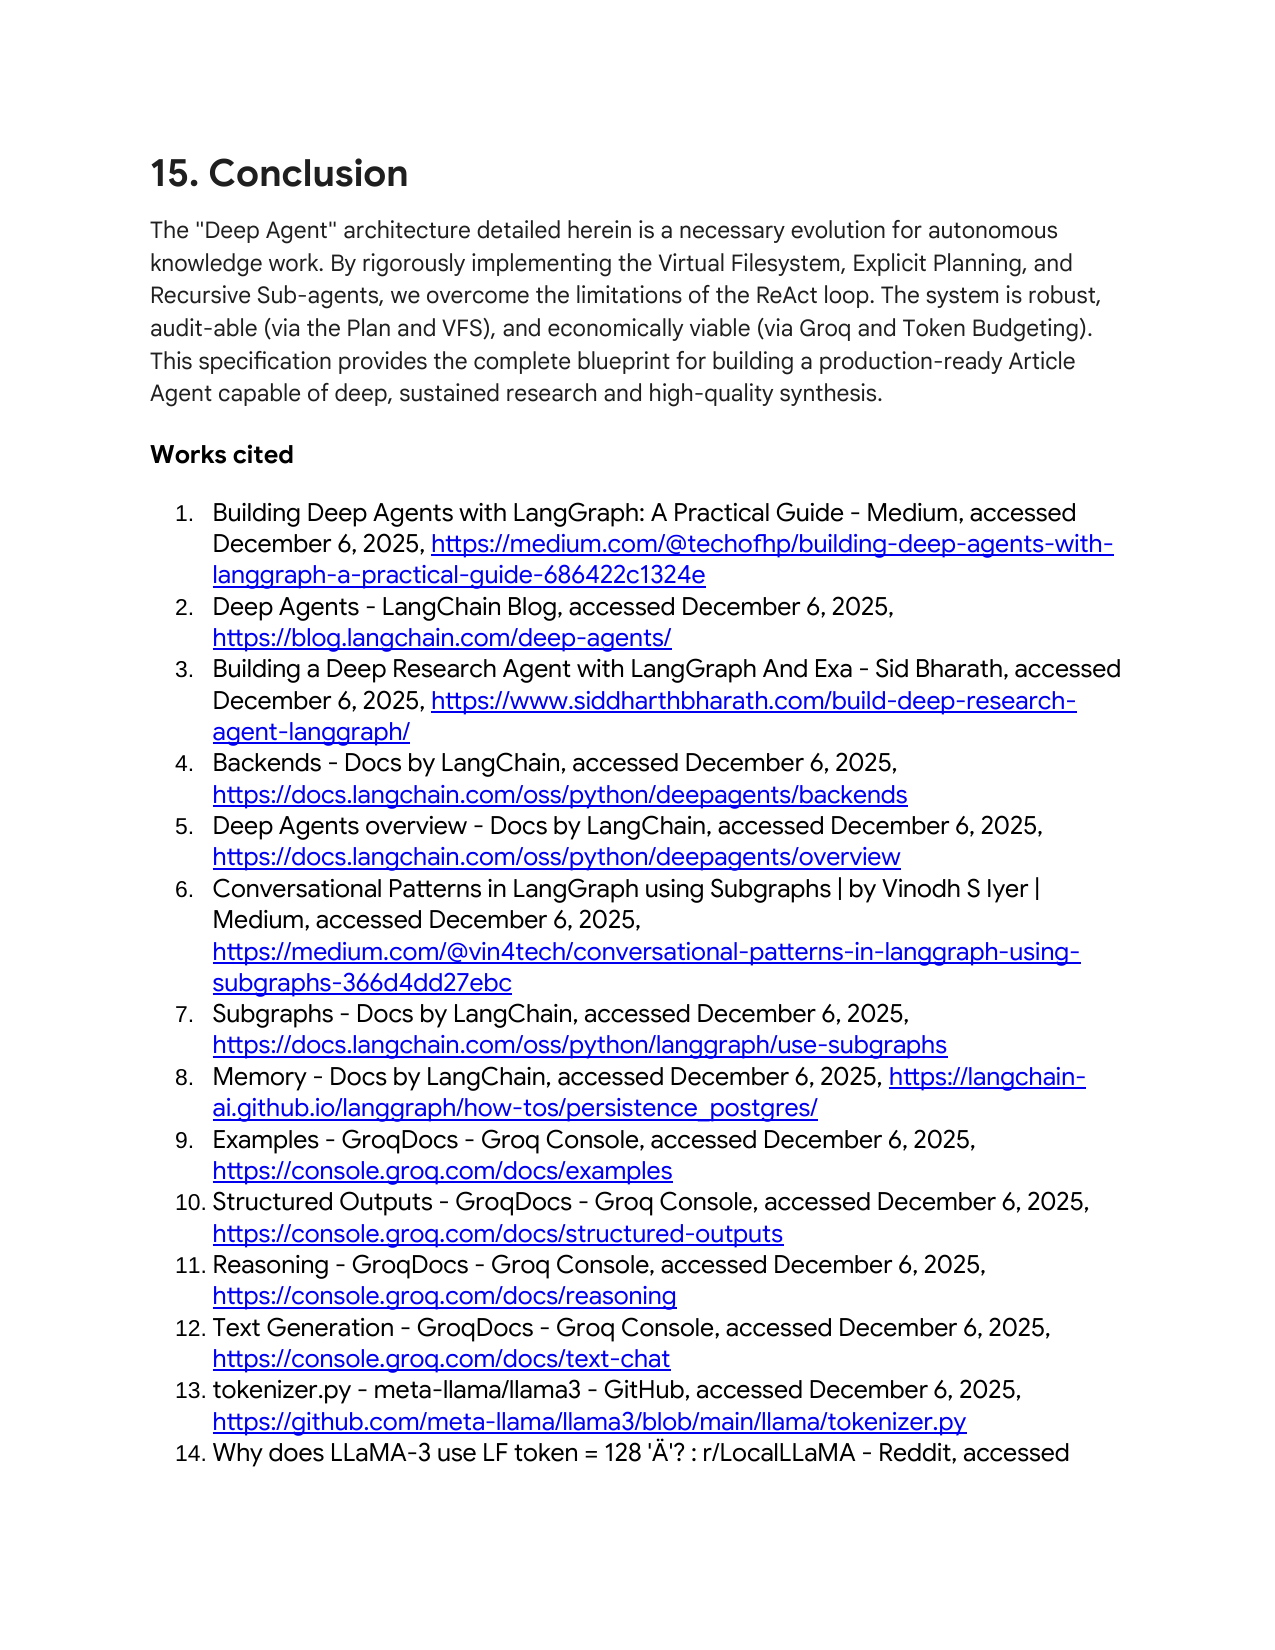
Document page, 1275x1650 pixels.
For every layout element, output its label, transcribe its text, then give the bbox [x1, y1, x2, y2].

list Subgraphs - Docs by LangChain, accessed December 6, 2025, https://docs.langchain.com/oss/python/langgraph/use-subgraphs [175, 998, 1125, 1061]
list Examples - GroqDocs - Groq Console, accessed December 6, 2025, https://console.groq.com/docs/examples [175, 1124, 1125, 1187]
list Deep Agents - LangChain Blog, accessed December 6, 2025, https://blog.langchain.com/deep-agents/ [175, 591, 1125, 653]
list Text Generation - GroqDocs - Groq Console, accessed December 6, 2025, https://console.groq.com/docs/text-chat [175, 1312, 1125, 1375]
subtitle Works cited [150, 439, 1125, 470]
list Building a Deep Research Agent with LangGraph And Exa - Sid Bharath, accessed December 6, 2025, https://www.siddharthbharath.com/build-deep-research-agent-langgraph/ [175, 653, 1125, 748]
list Deep Agents overview - Docs by LangChain, accessed December 6, 2025, https://docs.langchain.com/oss/python/deepagents/overview [175, 810, 1125, 873]
list Memory - Docs by LangChain, accessed December 6, 2025, https://langchain-ai.github.io/langgraph/how-tos/persistence_postgres/ [175, 1061, 1125, 1124]
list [175, 1437, 1125, 1469]
list Backends - Docs by LangChain, accessed December 6, 2025, https://docs.langchain.com/oss/python/deepagents/backends [175, 748, 1125, 810]
subtitle 15. Conclusion [150, 150, 1125, 197]
text The "Deep Agent" architecture detailed herein is a necessary evolution for autonomous knowledge work. By rigorously implementing the Virtual Filesystem, Explicit Planning, and Recursive Sub-agents, we overcome the limitations of the ReAct loop. The system is robust, audit-able (via the Plan and VFS), and economically viable (via Groq and Token Budgeting). This specification provides the complete blueprint for building a production-ready Article Agent capable of deep, sustained research and high-quality synthesis. [150, 216, 1125, 408]
list Reasoning - GroqDocs - Groq Console, accessed December 6, 2025, https://console.groq.com/docs/reasoning [175, 1249, 1125, 1312]
list Structured Outputs - GroqDocs - Groq Console, accessed December 6, 2025, https://console.groq.com/docs/structured-outputs [175, 1187, 1125, 1249]
list tokenizer.py - meta-llama/llama3 - GitHub, accessed December 6, 2025, https://github.com/meta-llama/llama3/blob/main/llama/tokenizer.py [175, 1375, 1125, 1437]
list Conversational Patterns in LangGraph using Subgraphs | by Vinodh S Iyer | Medium, accessed December 6, 2025, https://medium.com/@vin4tech/conversational-patterns-in-langgraph-using-subgraphs-366d4dd27ebc [175, 873, 1125, 998]
list Building Deep Agents with LangGraph: A Practical Guide - Medium, accessed December 6, 2025, https://medium.com/@techofhp/building-deep-agents-with-langgraph-a-practical-guide-686422c1324e [175, 497, 1125, 591]
